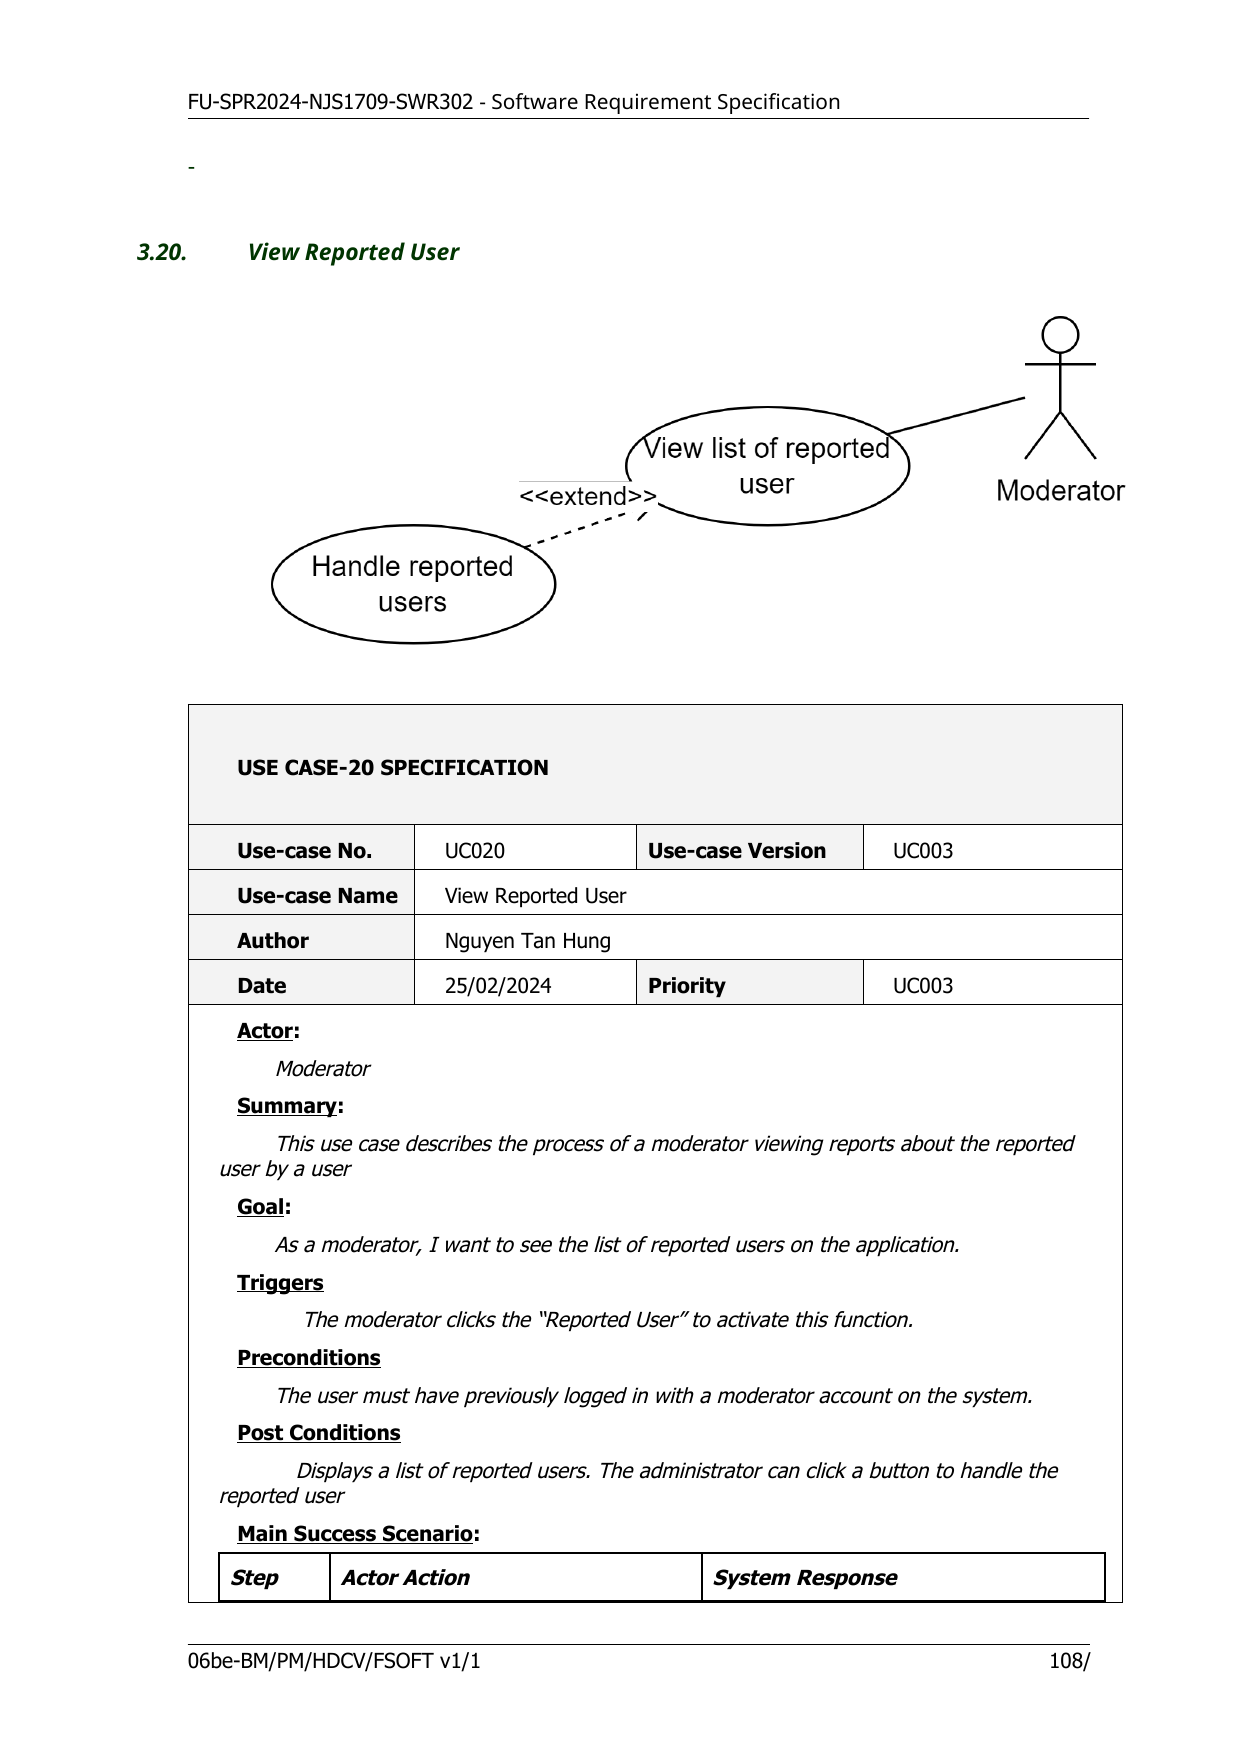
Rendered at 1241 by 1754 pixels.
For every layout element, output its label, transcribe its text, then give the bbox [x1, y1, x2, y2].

table_cell UC003 [864, 960, 1122, 1004]
table_cell Date [189, 960, 414, 1004]
table_cell UC003 [864, 825, 1122, 869]
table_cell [189, 1005, 1122, 1602]
subtitle View Reported User [188, 236, 1090, 267]
table_cell Use-case Name [189, 870, 414, 914]
table_cell View Reported User [415, 870, 1122, 914]
table_cell UC020 [415, 825, 636, 869]
table_cell 25/02/2024 [415, 960, 636, 1004]
table_cell Priority [637, 960, 863, 1004]
picture [247, 292, 1150, 668]
table_cell Author [189, 915, 414, 959]
table_cell Use-case No. [189, 825, 414, 869]
table_cell Nguyen Tan Hung [415, 915, 1122, 959]
table_cell Use-case Version [637, 825, 863, 869]
table_header USE CASE-20 SPECIFICATION [189, 705, 1122, 824]
